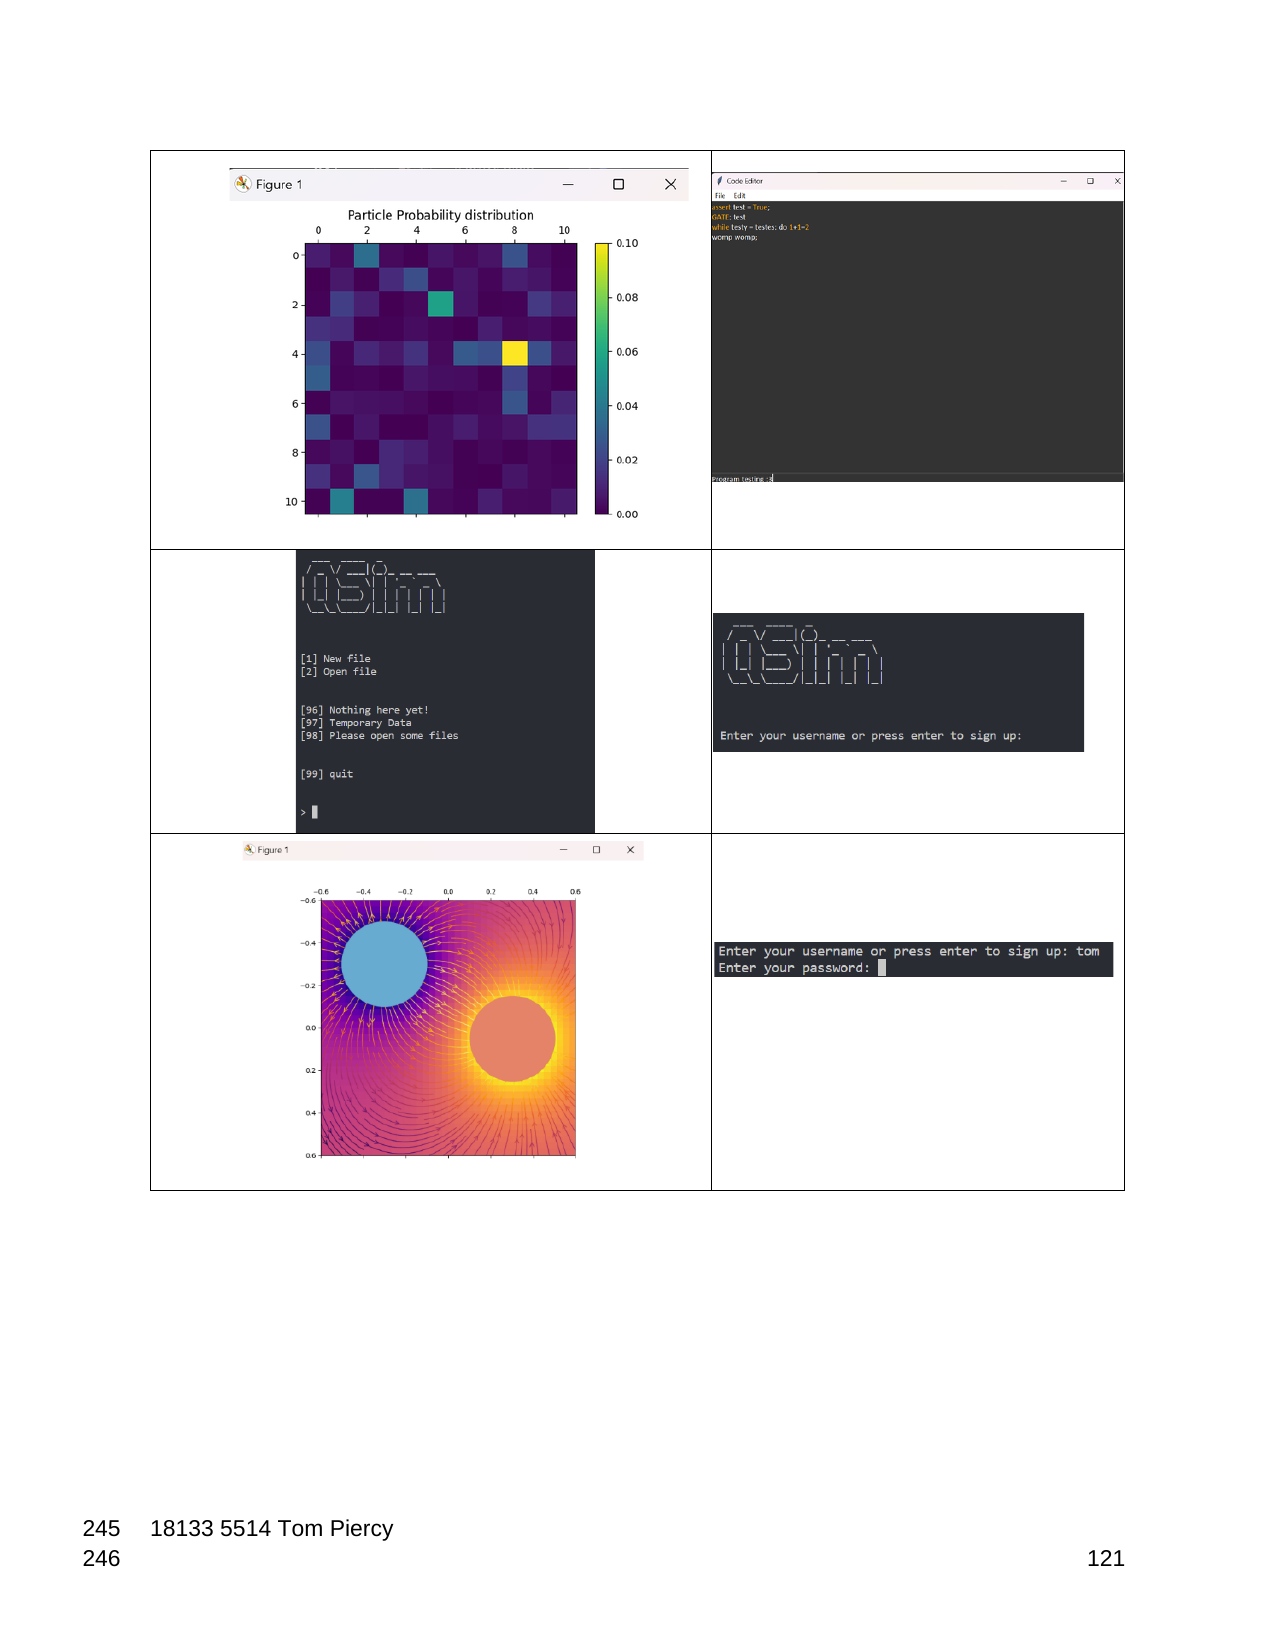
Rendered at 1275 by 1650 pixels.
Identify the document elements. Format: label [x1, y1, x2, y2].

picture [240, 841, 644, 1188]
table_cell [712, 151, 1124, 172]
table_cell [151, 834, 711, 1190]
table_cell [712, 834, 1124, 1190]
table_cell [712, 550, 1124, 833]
picture [229, 168, 689, 547]
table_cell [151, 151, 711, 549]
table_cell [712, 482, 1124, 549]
picture [712, 613, 1084, 752]
picture [711, 172, 1125, 482]
picture [295, 550, 595, 832]
picture [713, 942, 1113, 977]
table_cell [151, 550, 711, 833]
